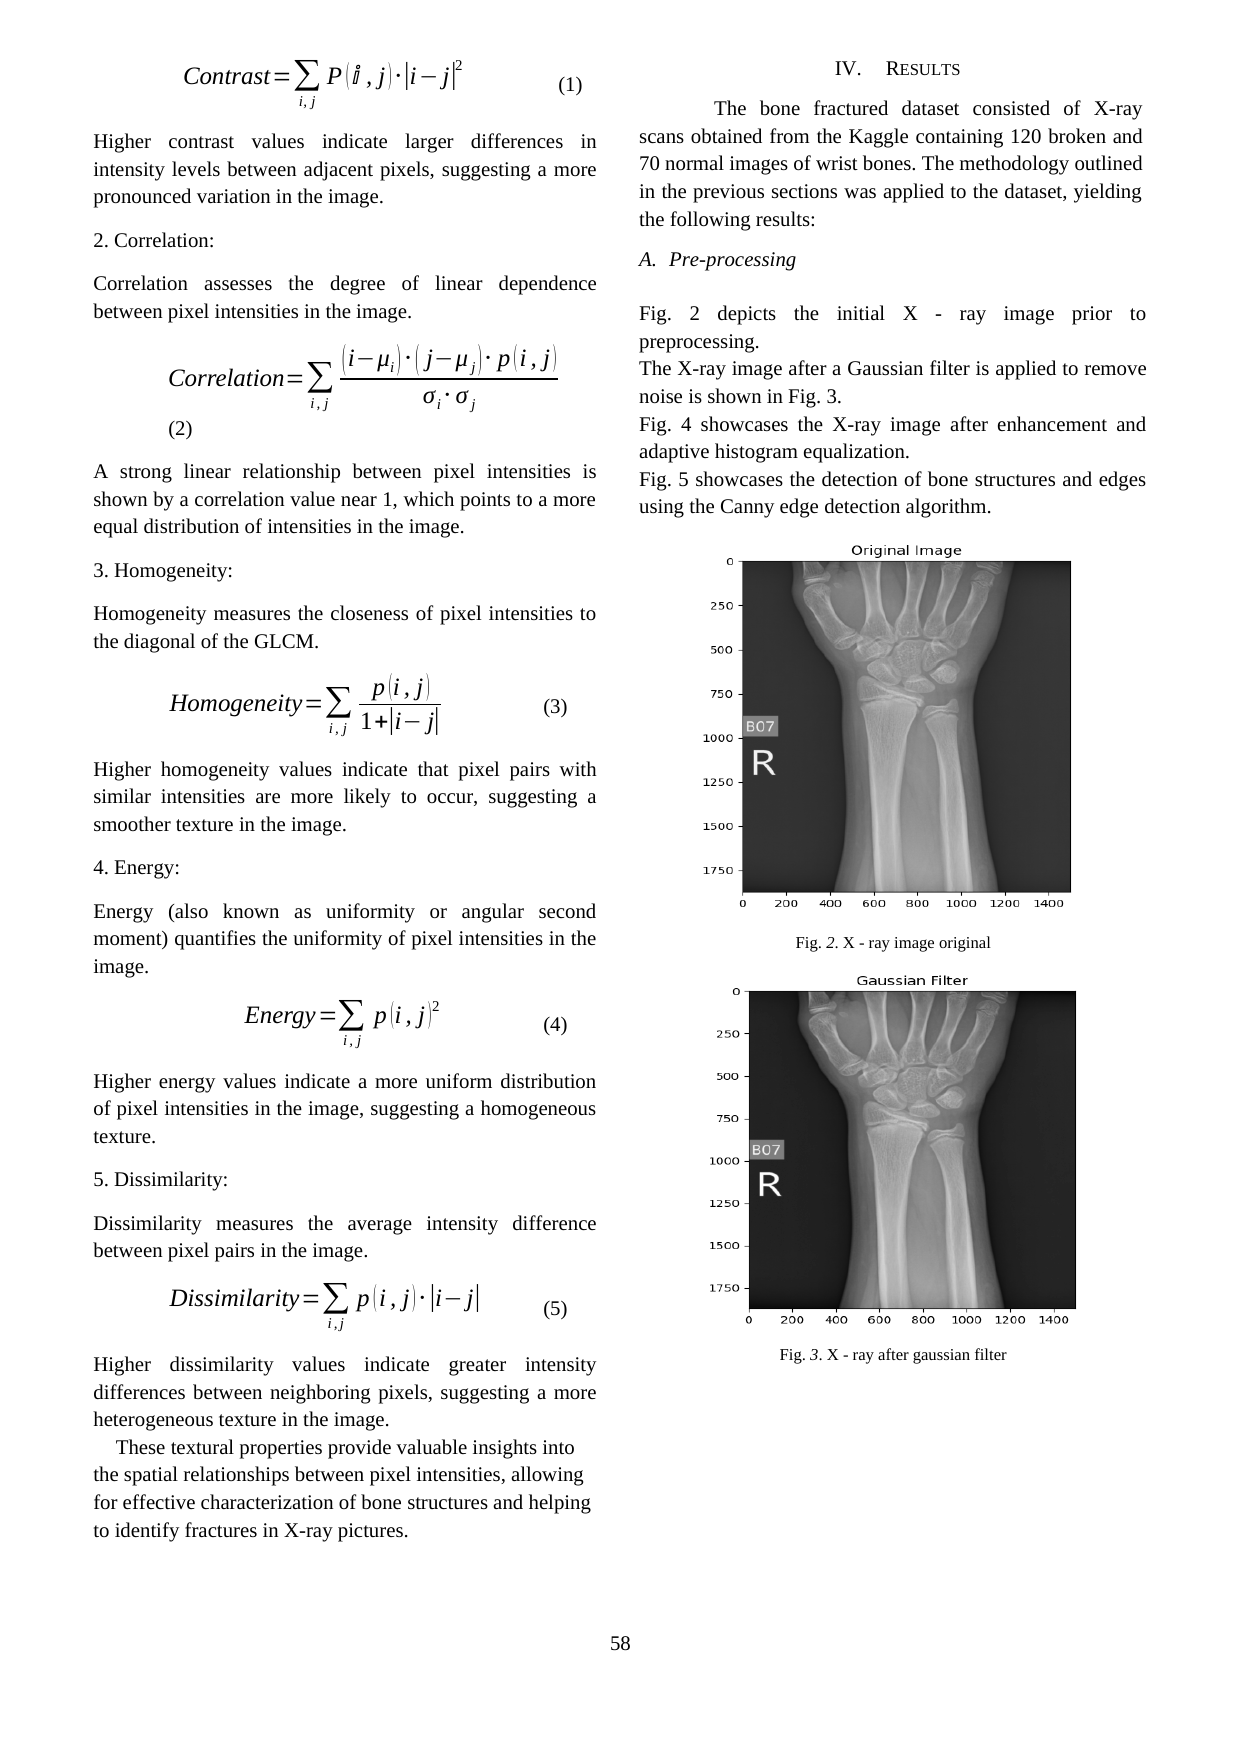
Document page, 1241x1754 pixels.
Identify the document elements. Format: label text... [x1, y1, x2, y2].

text (3) [93, 672, 597, 737]
picture [692, 537, 1090, 929]
text Correlation assesses the degree of linear dependence between pixel intensities in the image. [93, 271, 597, 323]
text Fig. 4 showcases the X-ray image after enhancement and adaptive histogram equalization. [639, 411, 1147, 463]
text A strong linear relationship between pixel intensities is shown by a correlation value near 1, which points to a more equal distribution of intensities in the image. [93, 459, 597, 538]
text Energy (also known as uniformity or angular second moment) quantifies the uniformity of pixel intensities in the image. [93, 899, 597, 978]
text Fig. 5 showcases the detection of bone structures and edges using the Canny edge detection algorithm. [639, 467, 1147, 518]
text Higher contrast values indicate larger differences in intensity levels between adjacent pixels, suggesting a more pronounced variation in the image. [93, 129, 597, 208]
text (5) [93, 1282, 597, 1333]
text Higher homogeneity values indicate that pixel pairs with similar intensities are more likely to occur, suggesting a smoother texture in the image. [93, 757, 597, 836]
text (4) [168, 997, 597, 1049]
text Dissimilarity measures the average intensity difference between pixel pairs in the image. [93, 1211, 597, 1262]
text 4. Energy: [93, 855, 597, 879]
text Higher dissimilarity values indicate greater intensity differences between neighboring pixels, suggesting a more heterogeneous texture in the image. [93, 1352, 597, 1431]
text 3. Homogeneity: [93, 558, 597, 582]
text The X-ray image after a Gaussian filter is applied to remove noise is shown in Fig. 3. [639, 356, 1147, 408]
text Homogeneity measures the closeness of pixel intensities to the diagonal of the GLCM. [93, 601, 597, 653]
text Higher energy values indicate a more uniform distribution of pixel intensities in the image, suggesting a homogeneous texture. [93, 1069, 597, 1148]
text (1) [93, 56, 597, 110]
text 5. Dissimilarity: [93, 1167, 597, 1191]
subtitle Pre-processing [639, 247, 1147, 271]
text These textural properties provide valuable insights into the spatial relationships between pixel intensities, allowing for effective characterization of bone structures and helping to identify fractures in X-ray pictures. [93, 1435, 601, 1542]
text Fig. 2 depicts the initial X - ray image prior to preprocessing. [639, 301, 1147, 353]
subtitle Results [639, 56, 1147, 80]
text The bone fractured dataset consisted of X-ray scans obtained from the Kaggle containing 120 broken and 70 normal images of wrist bones. The methodology outlined in the previous sections was applied to the dataset, yielding the following results: [639, 96, 1143, 231]
text 2. Correlation: [93, 228, 597, 252]
text (2) [93, 342, 597, 440]
picture [689, 968, 1085, 1341]
